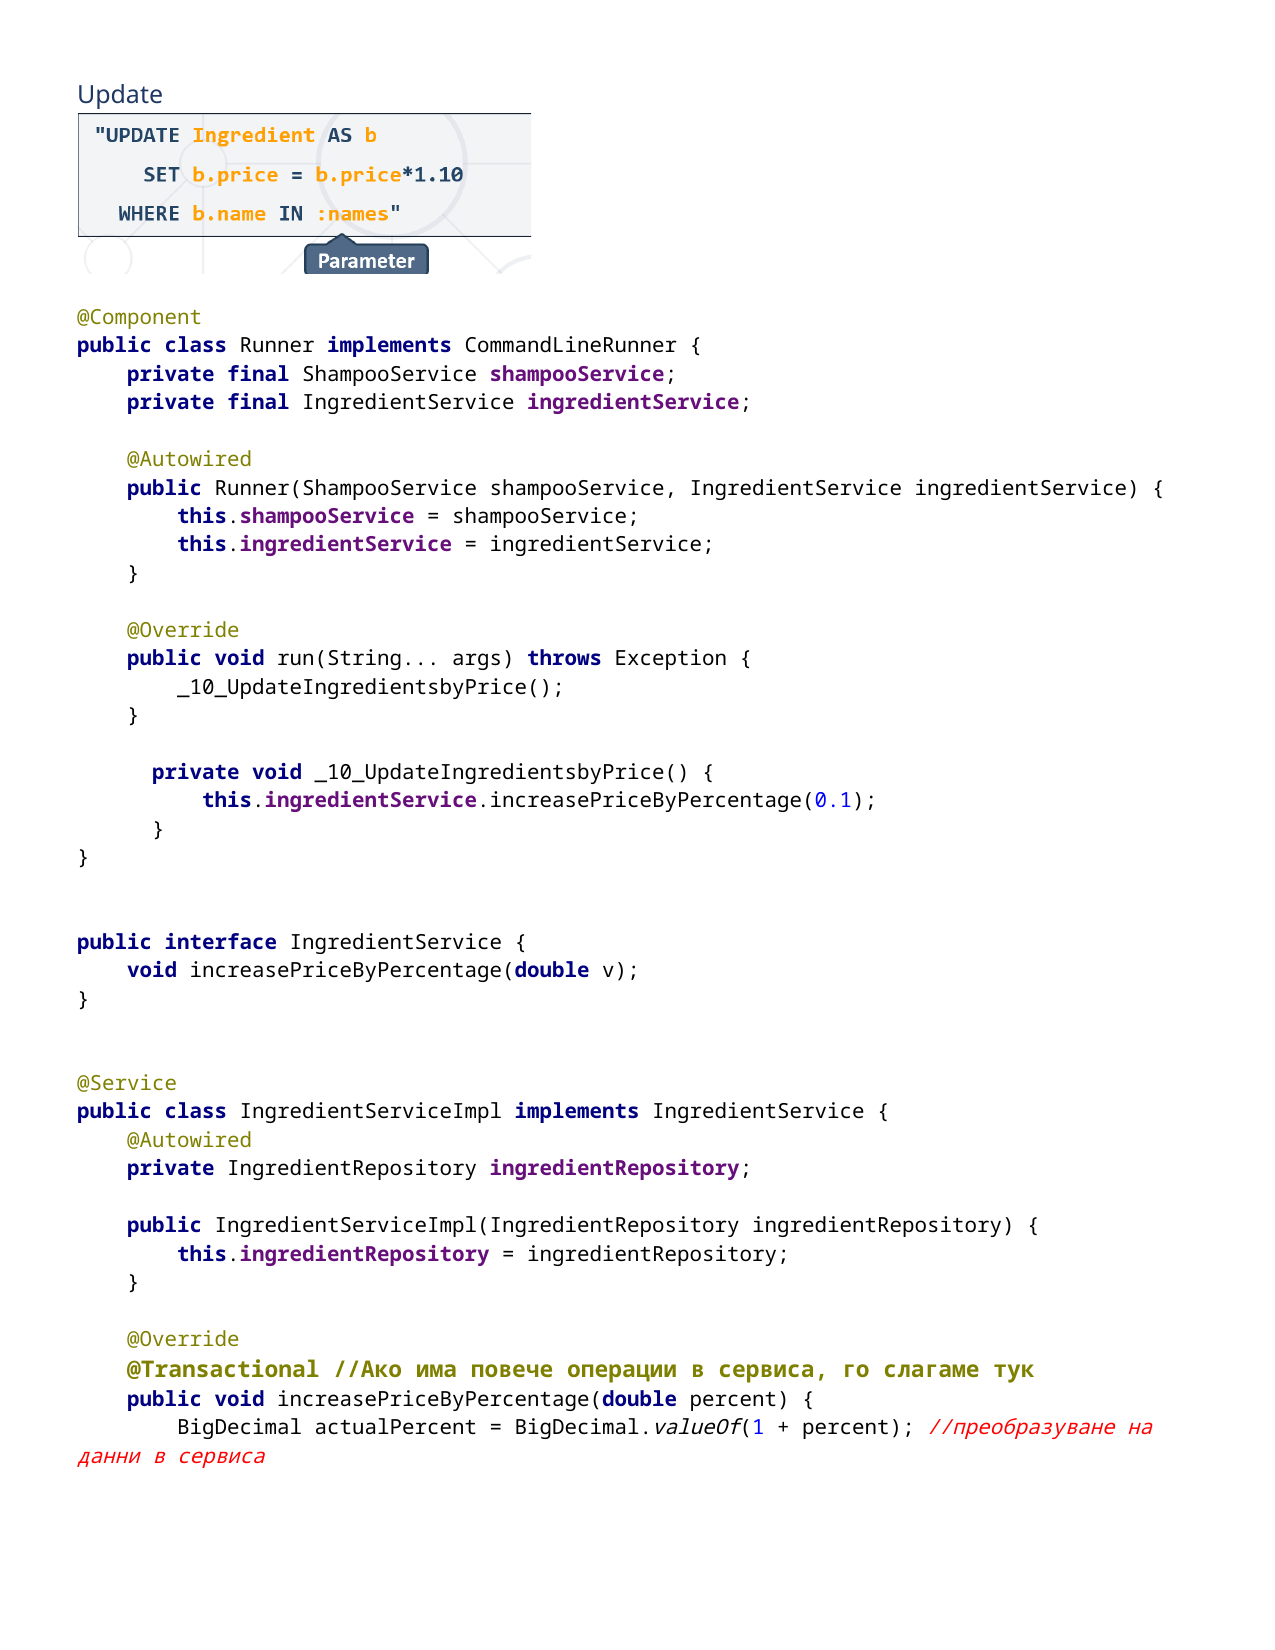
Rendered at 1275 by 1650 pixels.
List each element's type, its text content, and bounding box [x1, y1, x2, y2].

text } [77, 842, 1198, 871]
text public interface IngredientService { void increasePriceByPercentage(double v); } [77, 927, 1198, 1012]
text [77, 1068, 1198, 1469]
subtitle Update [77, 77, 1198, 111]
text private void _10_UpdateIngredientsbyPrice() { this.ingredientService.increasePriceByPercentage(0.1); } [152, 757, 1198, 842]
text @Component public class Runner implements CommandLineRunner { private final ShampooService shampooService; private final IngredientService ingredientService; @Autowired public Runner(ShampooService shampooService, IngredientService ingredientService) { this.shampooService = shampooService; this.ingredientService = ingredientService; } @Override public void run(String... args) throws Exception { _10_UpdateIngredientsbyPrice(); } [77, 302, 1198, 729]
picture [76, 113, 532, 274]
